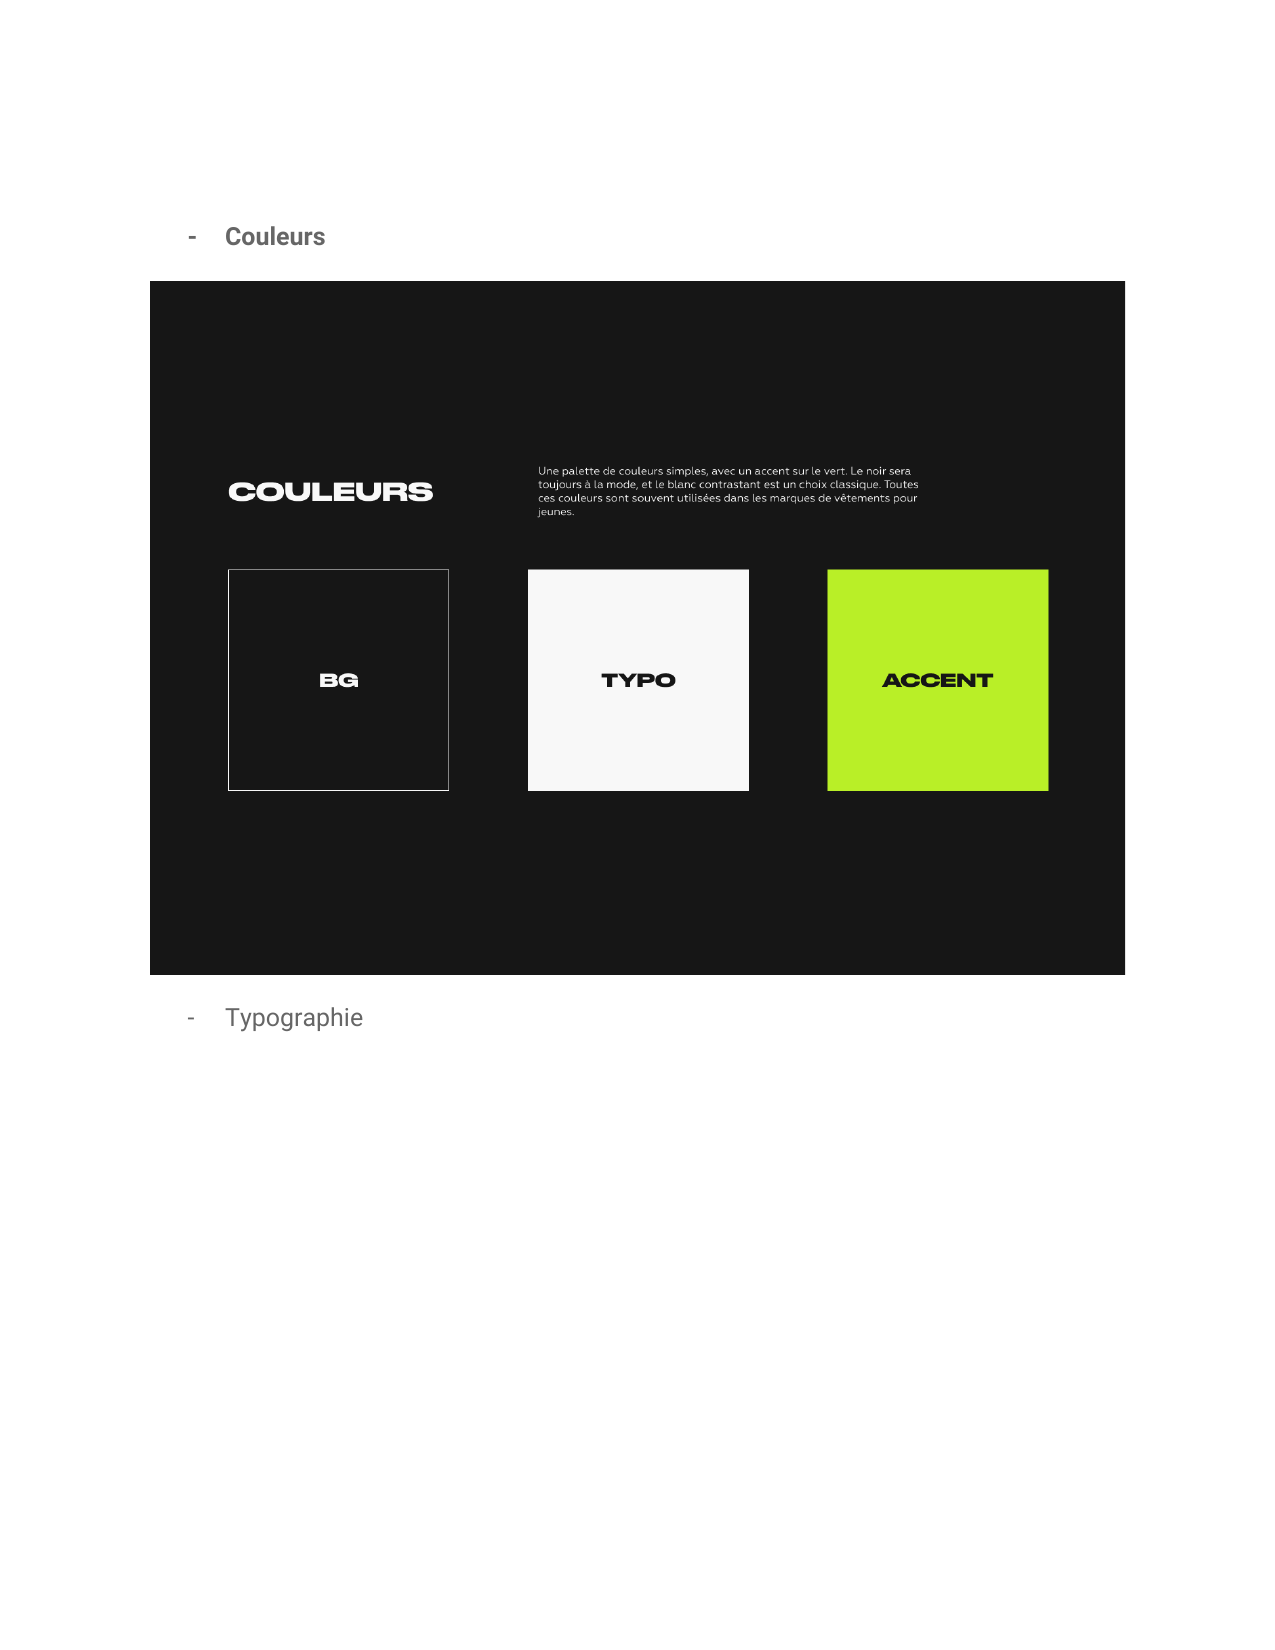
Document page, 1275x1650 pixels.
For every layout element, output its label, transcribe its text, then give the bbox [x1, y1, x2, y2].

picture [150, 281, 1125, 975]
list Couleurs [187, 222, 1125, 251]
list Typographie [187, 1003, 1125, 1032]
